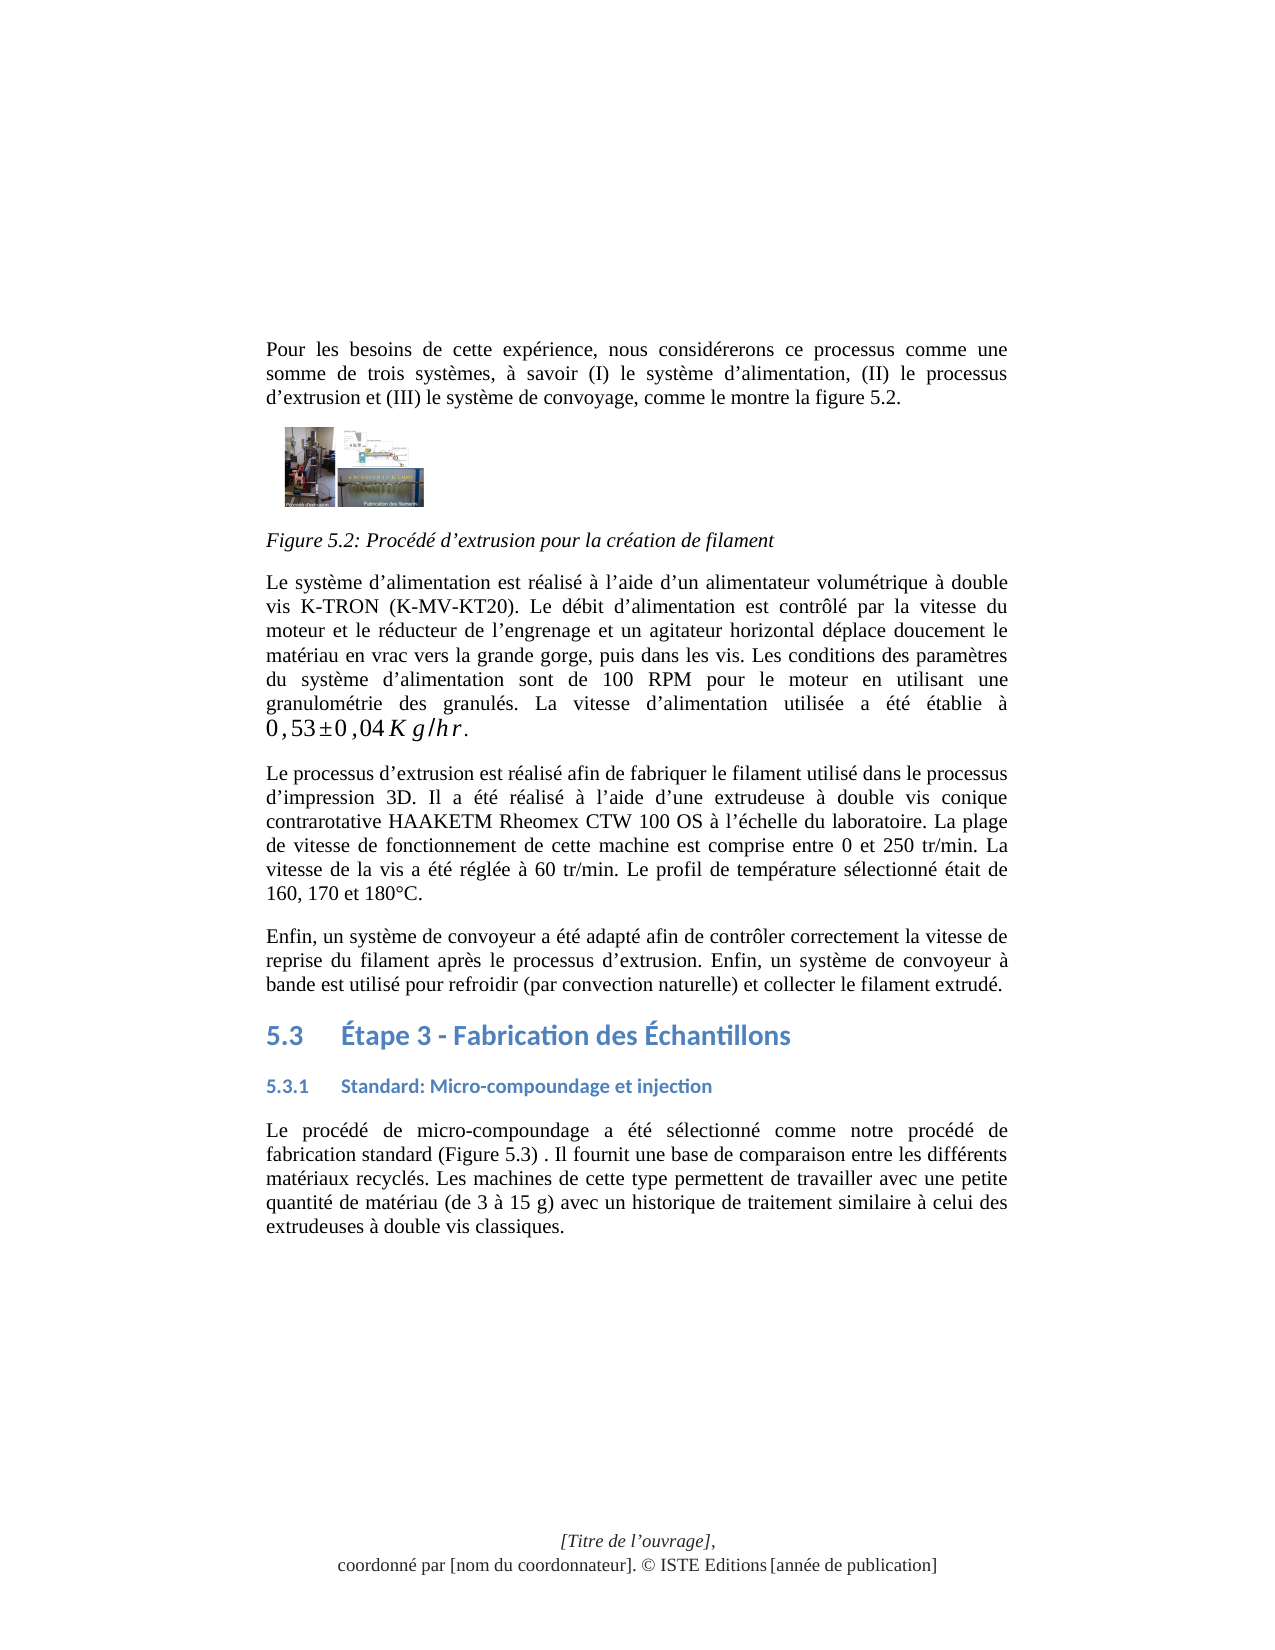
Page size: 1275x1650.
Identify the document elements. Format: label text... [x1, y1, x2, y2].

subtitle 5.3.1 Standard: Micro-compoundage et injection [266, 1074, 1009, 1099]
text Pour les besoins de cette expérience, nous considérerons ce processus comme une somme de trois systèmes, à savoir (I) le système d’alimentation, (II) le processus d’extrusion et (III) le système de convoyage, comme le montre la figure 5.2. [266, 337, 1009, 409]
picture [284, 427, 426, 507]
subtitle 5.3 Étape 3 - Fabrication des Échantillons [266, 1017, 1009, 1053]
text Le système d’alimentation est réalisé à l’aide d’un alimentateur volumétrique à double vis K-TRON (K-MV-KT20). Le débit d’alimentation est contrôlé par la vitesse du moteur et le réducteur de l’engrenage et un agitateur horizontal déplace doucement le matériau en vrac vers la grande gorge, puis dans les vis. Les conditions des paramètres du système d’alimentation sont de 100 RPM pour le moteur en utilisant une granulométrie des granulés. La vitesse d’alimentation utilisée a été établie à . [266, 570, 1009, 742]
text Enfin, un système de convoyeur a été adapté afin de contrôler correctement la vitesse de reprise du filament après le processus d’extrusion. Enfin, un système de convoyeur à bande est utilisé pour refroidir (par convection naturelle) et collecter le filament extrudé. [266, 924, 1009, 996]
text Figure 5.2: Procédé d’extrusion pour la création de filament [266, 527, 1009, 552]
text Le processus d’extrusion est réalisé afin de fabriquer le filament utilisé dans le processus d’impression 3D. Il a été réalisé à l’aide d’une extrudeuse à double vis conique contrarotative HAAKETM Rheomex CTW 100 OS à l’échelle du laboratoire. La plage de vitesse de fonctionnement de cette machine est comprise entre 0 et 250 tr/min. La vitesse de la vis a été réglée à 60 tr/min. Le profil de température sélectionné était de 160, 170 et 180°C. [266, 761, 1009, 905]
text Le procédé de micro-compoundage a été sélectionné comme notre procédé de fabrication standard (Figure 5.3) . Il fournit une base de comparaison entre les différents matériaux recyclés. Les machines de cette type permettent de travailler avec une petite quantité de matériau (de 3 à 15 g) avec un historique de traitement similaire à celui des extrudeuses à double vis classiques. [266, 1118, 1009, 1238]
